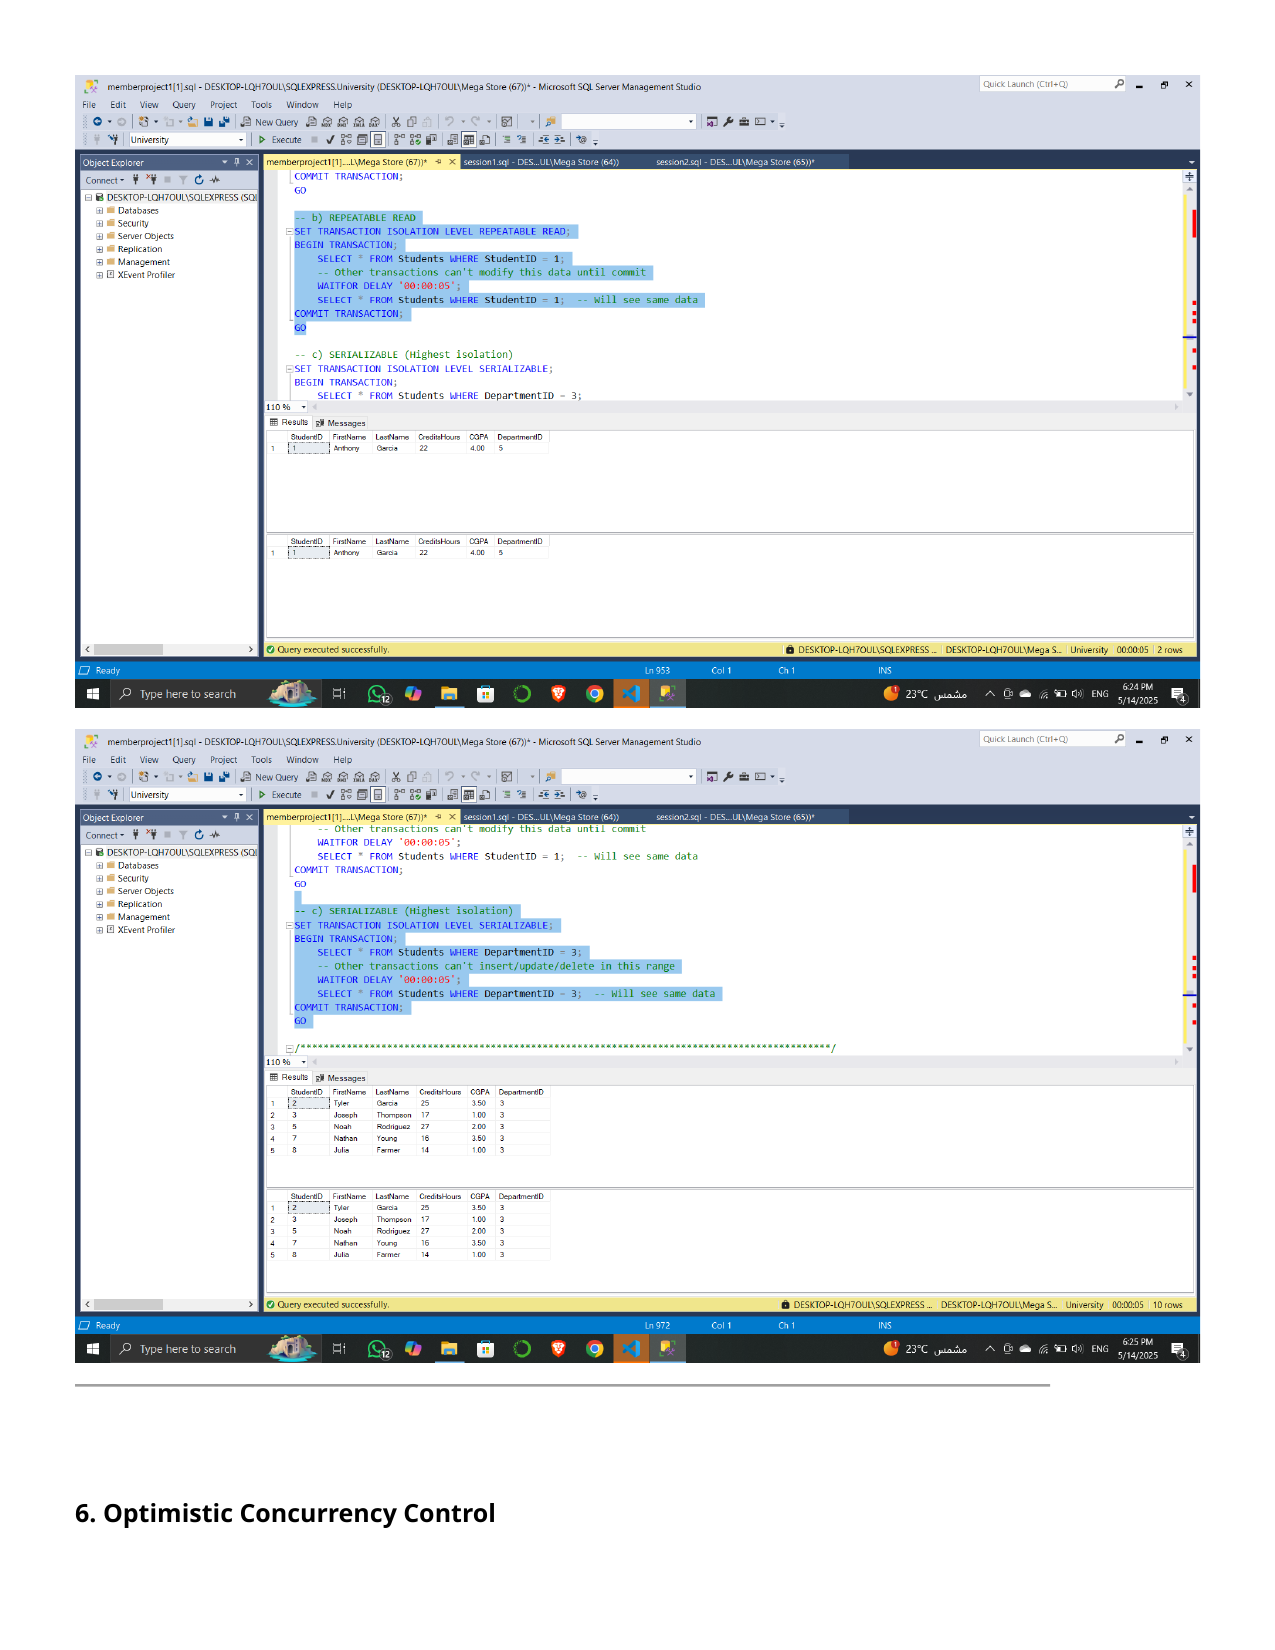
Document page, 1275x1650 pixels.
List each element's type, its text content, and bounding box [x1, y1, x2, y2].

text 6. Optimistic Concurrency Control [75, 1496, 1200, 1530]
picture [75, 75, 1200, 708]
picture [75, 729, 1200, 1363]
